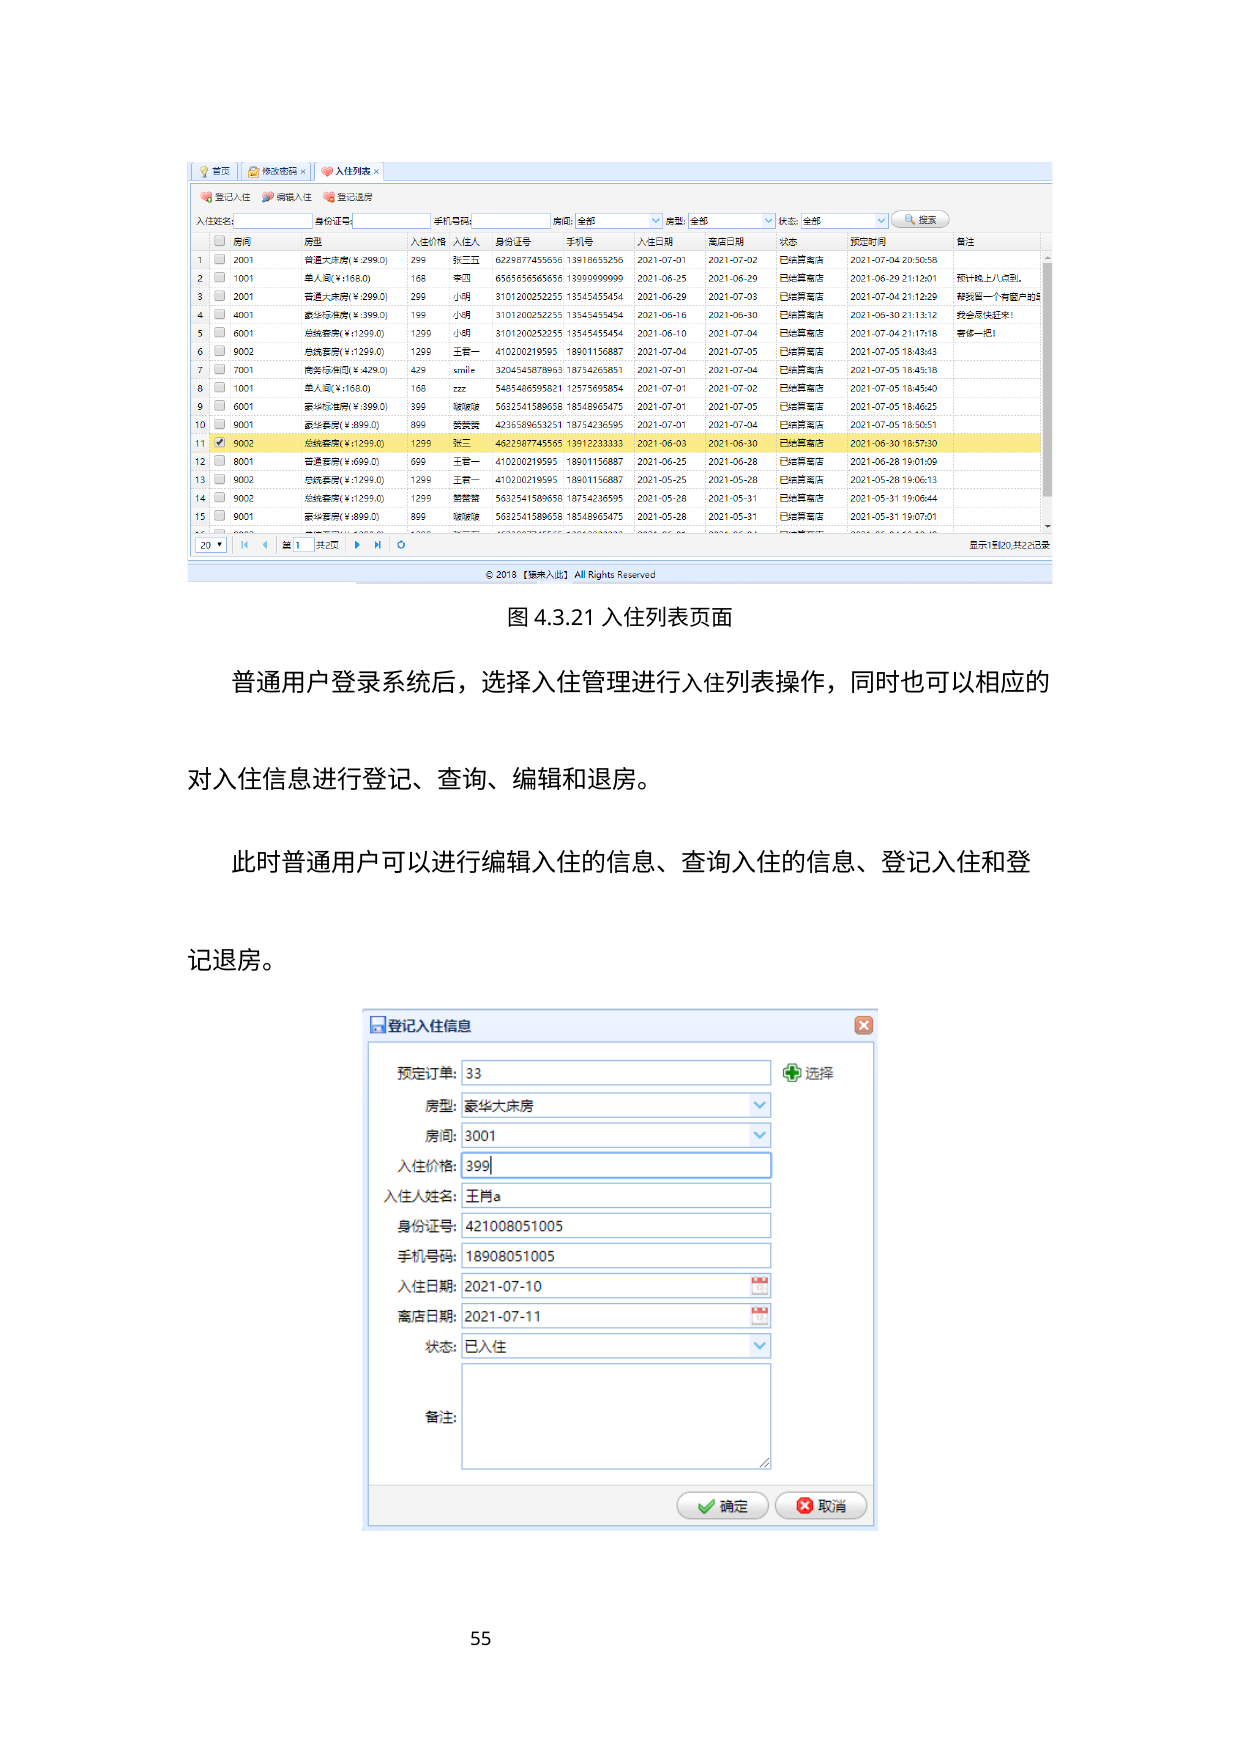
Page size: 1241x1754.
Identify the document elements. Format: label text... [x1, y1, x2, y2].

text 此时普通用户可以进行编辑入住的信息、查询入住的信息、登记入住和登记退房。 [187, 828, 1053, 991]
text 普通用户登录系统后，选择入住管理进行入住列表操作，同时也可以相应的对入住信息进行登记、查询、编辑和退房。 [187, 648, 1053, 810]
picture [187, 162, 1053, 584]
picture [362, 1008, 878, 1531]
text 图4.3.21 入住列表页面 [187, 599, 1053, 632]
